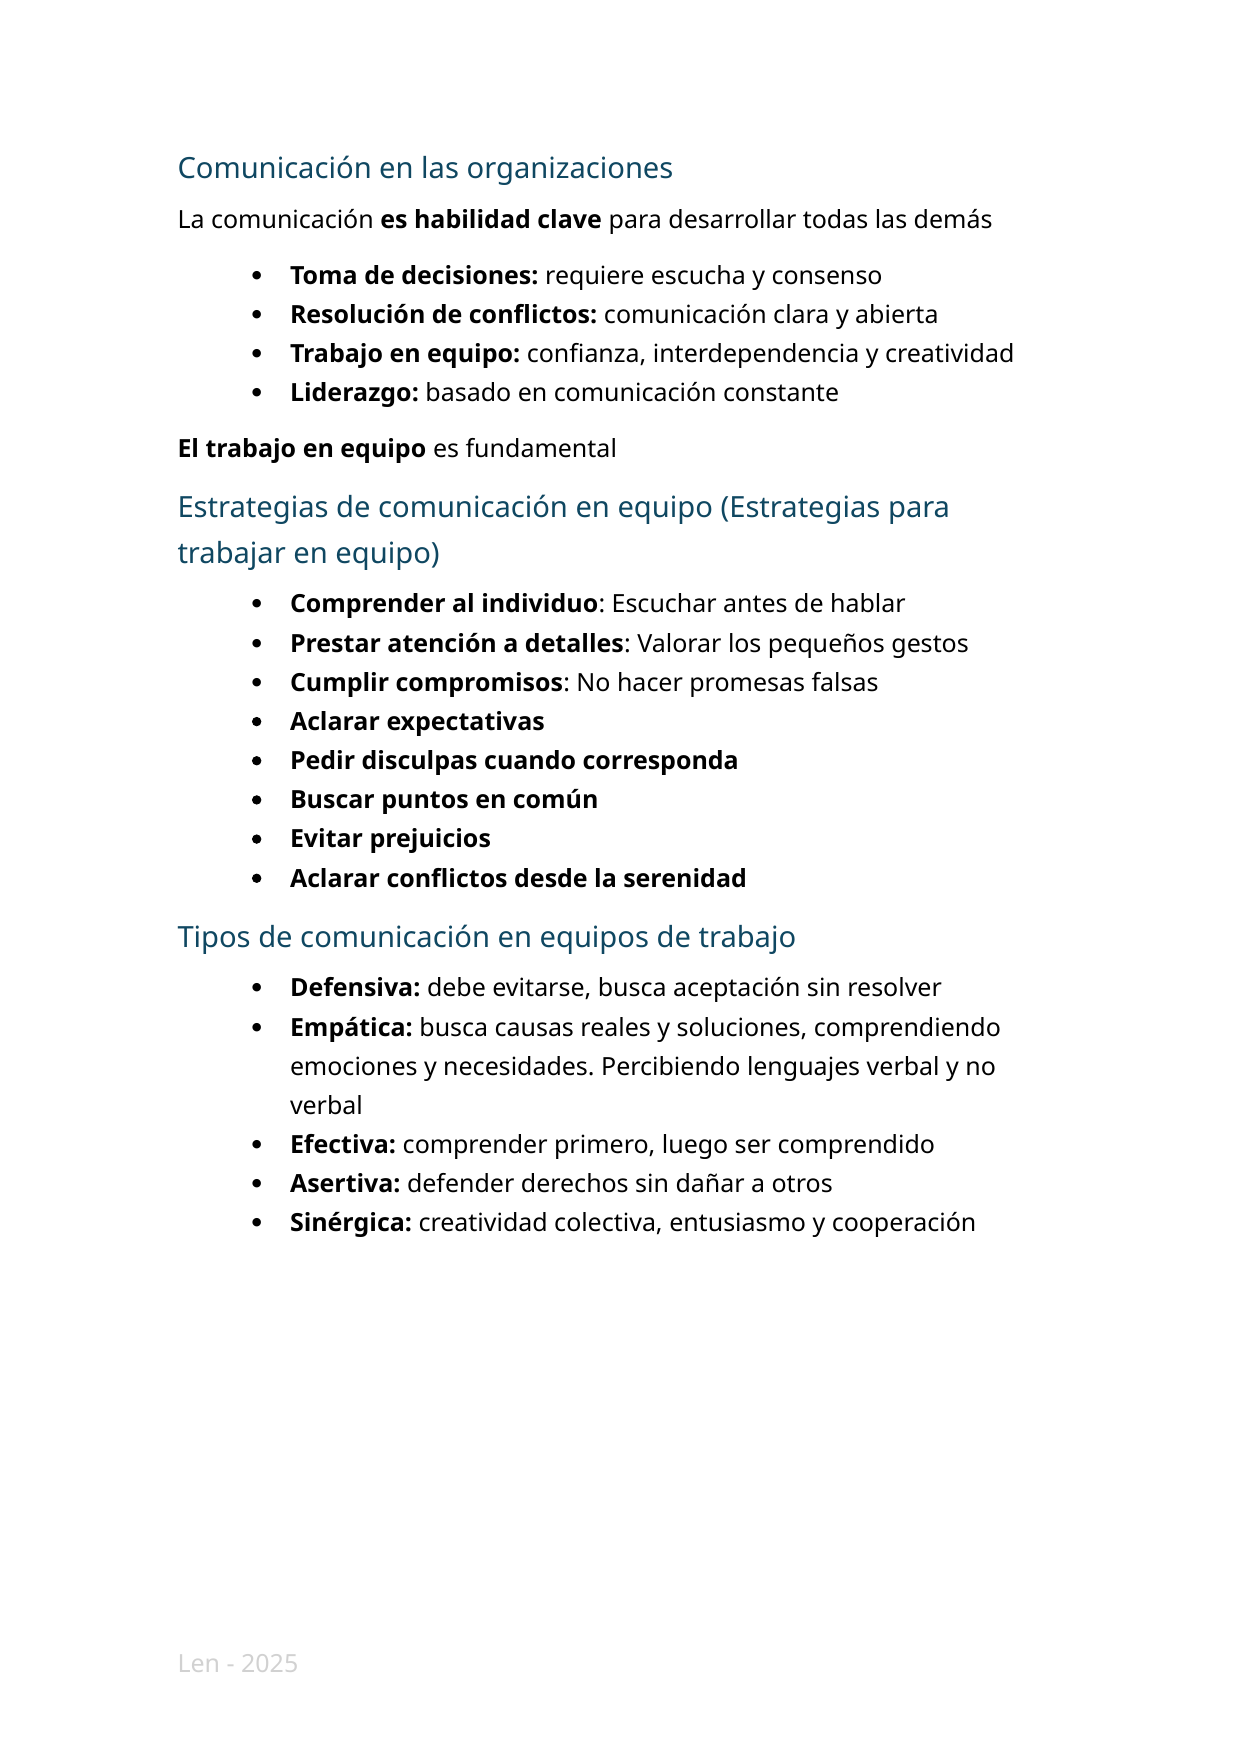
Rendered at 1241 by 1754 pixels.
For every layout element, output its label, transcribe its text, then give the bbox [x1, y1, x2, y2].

list Toma de decisiones: requiere escucha y consenso [252, 257, 1063, 291]
list Buscar puntos en común [252, 782, 1063, 816]
list Asertiva: defender derechos sin dañar a otros [252, 1166, 1063, 1200]
list Efectiva: comprender primero, luego ser comprendido [252, 1127, 1063, 1161]
list Defensiva: debe evitarse, busca aceptación sin resolver [252, 970, 1063, 1004]
subtitle Tipos de comunicación en equipos de trabajo [177, 916, 1063, 956]
list Comprender al individuo: Escuchar antes de hablar [252, 586, 1063, 620]
text El trabajo en equipo es fundamental [177, 431, 1063, 465]
list Sinérgica: creatividad colectiva, entusiasmo y cooperación [252, 1205, 1063, 1239]
list Pedir disculpas cuando corresponda [252, 743, 1063, 777]
list Evitar prejuicios [252, 821, 1063, 855]
subtitle Estrategias de comunicación en equipo (Estrategias para trabajar en equipo) [177, 487, 1063, 572]
text La comunicación es habilidad clave para desarrollar todas las demás [177, 202, 1063, 236]
list Cumplir compromisos: No hacer promesas falsas [252, 664, 1063, 698]
list Resolución de conflictos: comunicación clara y abierta [252, 297, 1063, 331]
list Liderazgo: basado en comunicación constante [252, 375, 1063, 409]
list Trabajo en equipo: confianza, interdependencia y creatividad [252, 336, 1063, 370]
list Empática: busca causas reales y soluciones, comprendiendo emociones y necesidades. Percibiendo lenguajes verbal y no verbal [252, 1009, 1063, 1122]
list Prestar atención a detalles: Valorar los pequeños gestos [252, 625, 1063, 659]
list Aclarar expectativas [252, 704, 1063, 738]
subtitle Comunicación en las organizaciones [177, 148, 1063, 187]
list Aclarar conflictos desde la serenidad [252, 860, 1063, 894]
